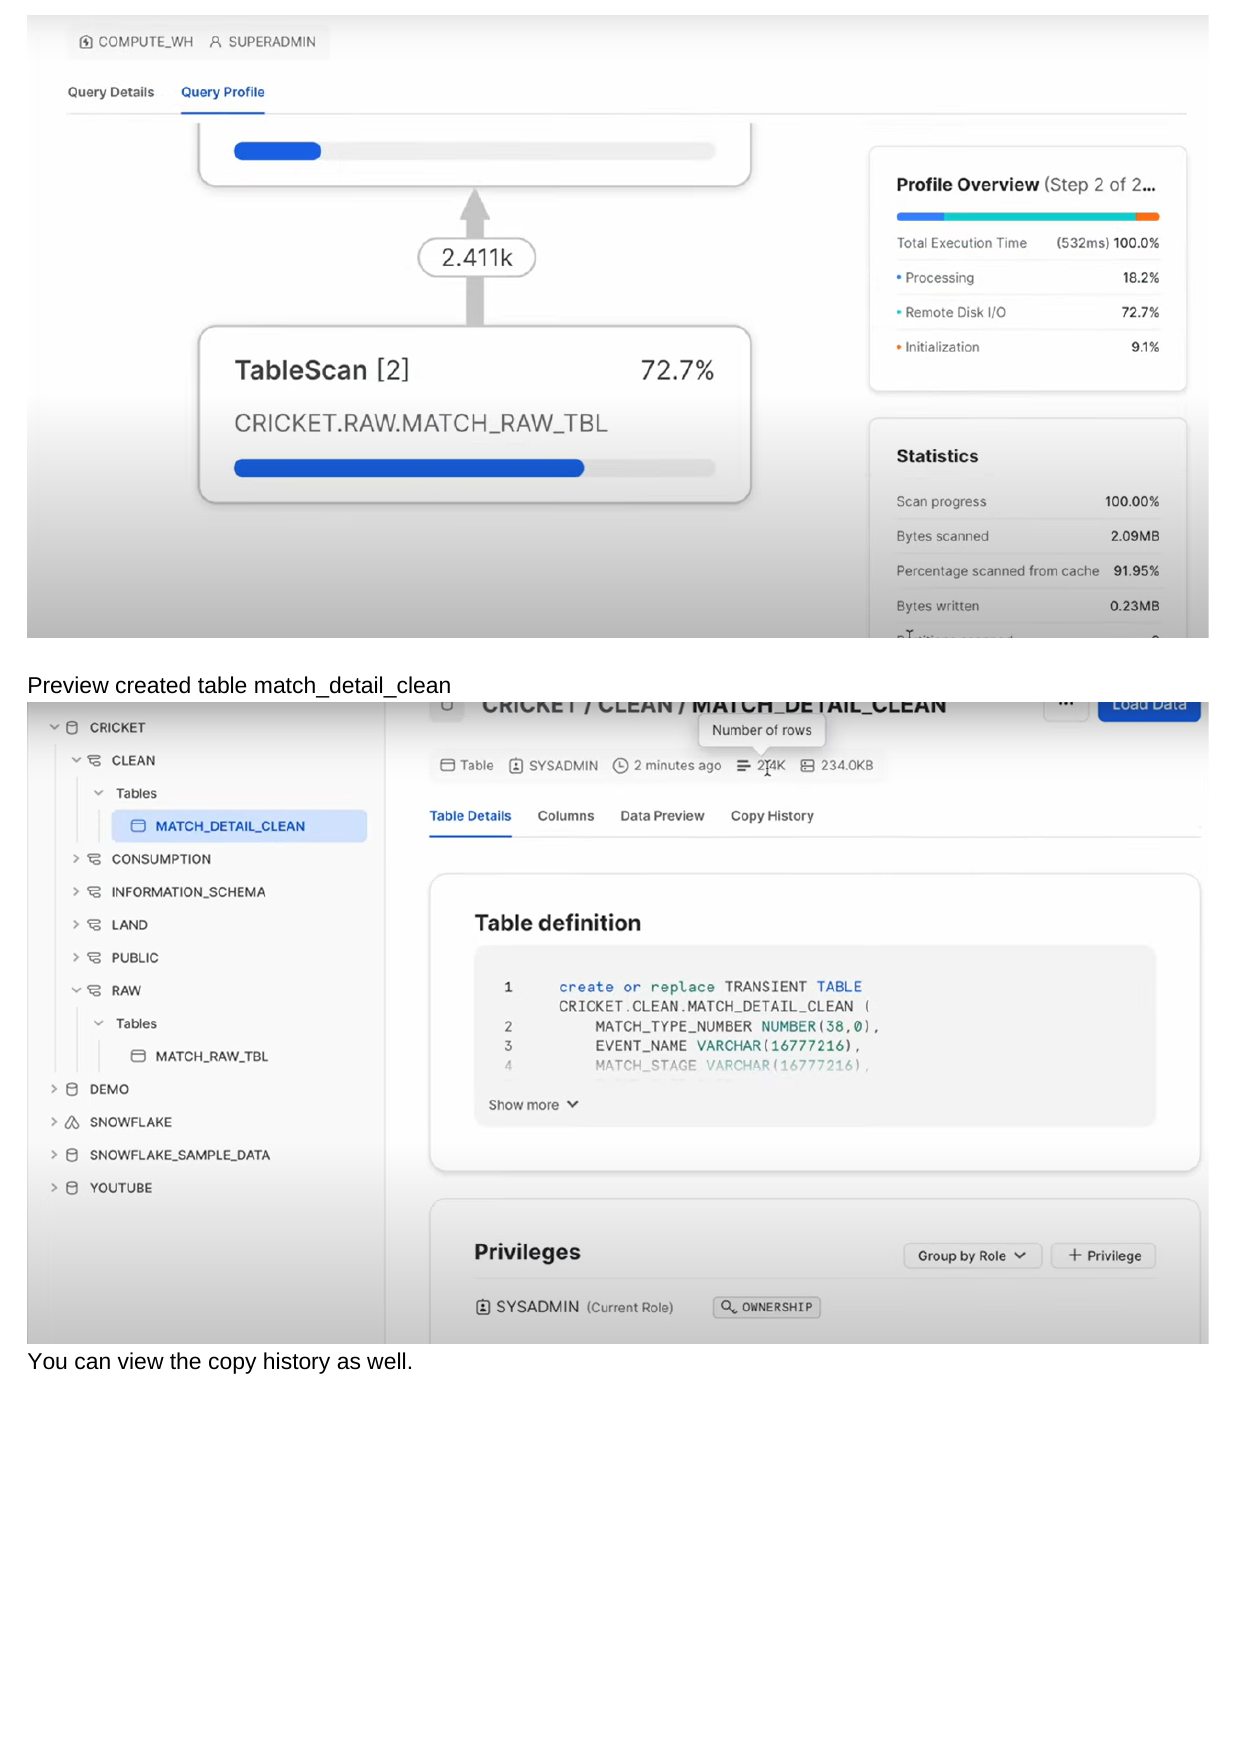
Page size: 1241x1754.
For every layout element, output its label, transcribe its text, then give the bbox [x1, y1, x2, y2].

text You can view the copy history as well. [27, 1348, 1209, 1374]
picture [27, 15, 1209, 638]
text Preview created table match_detail_clean [27, 672, 1209, 698]
picture [27, 702, 1209, 1344]
